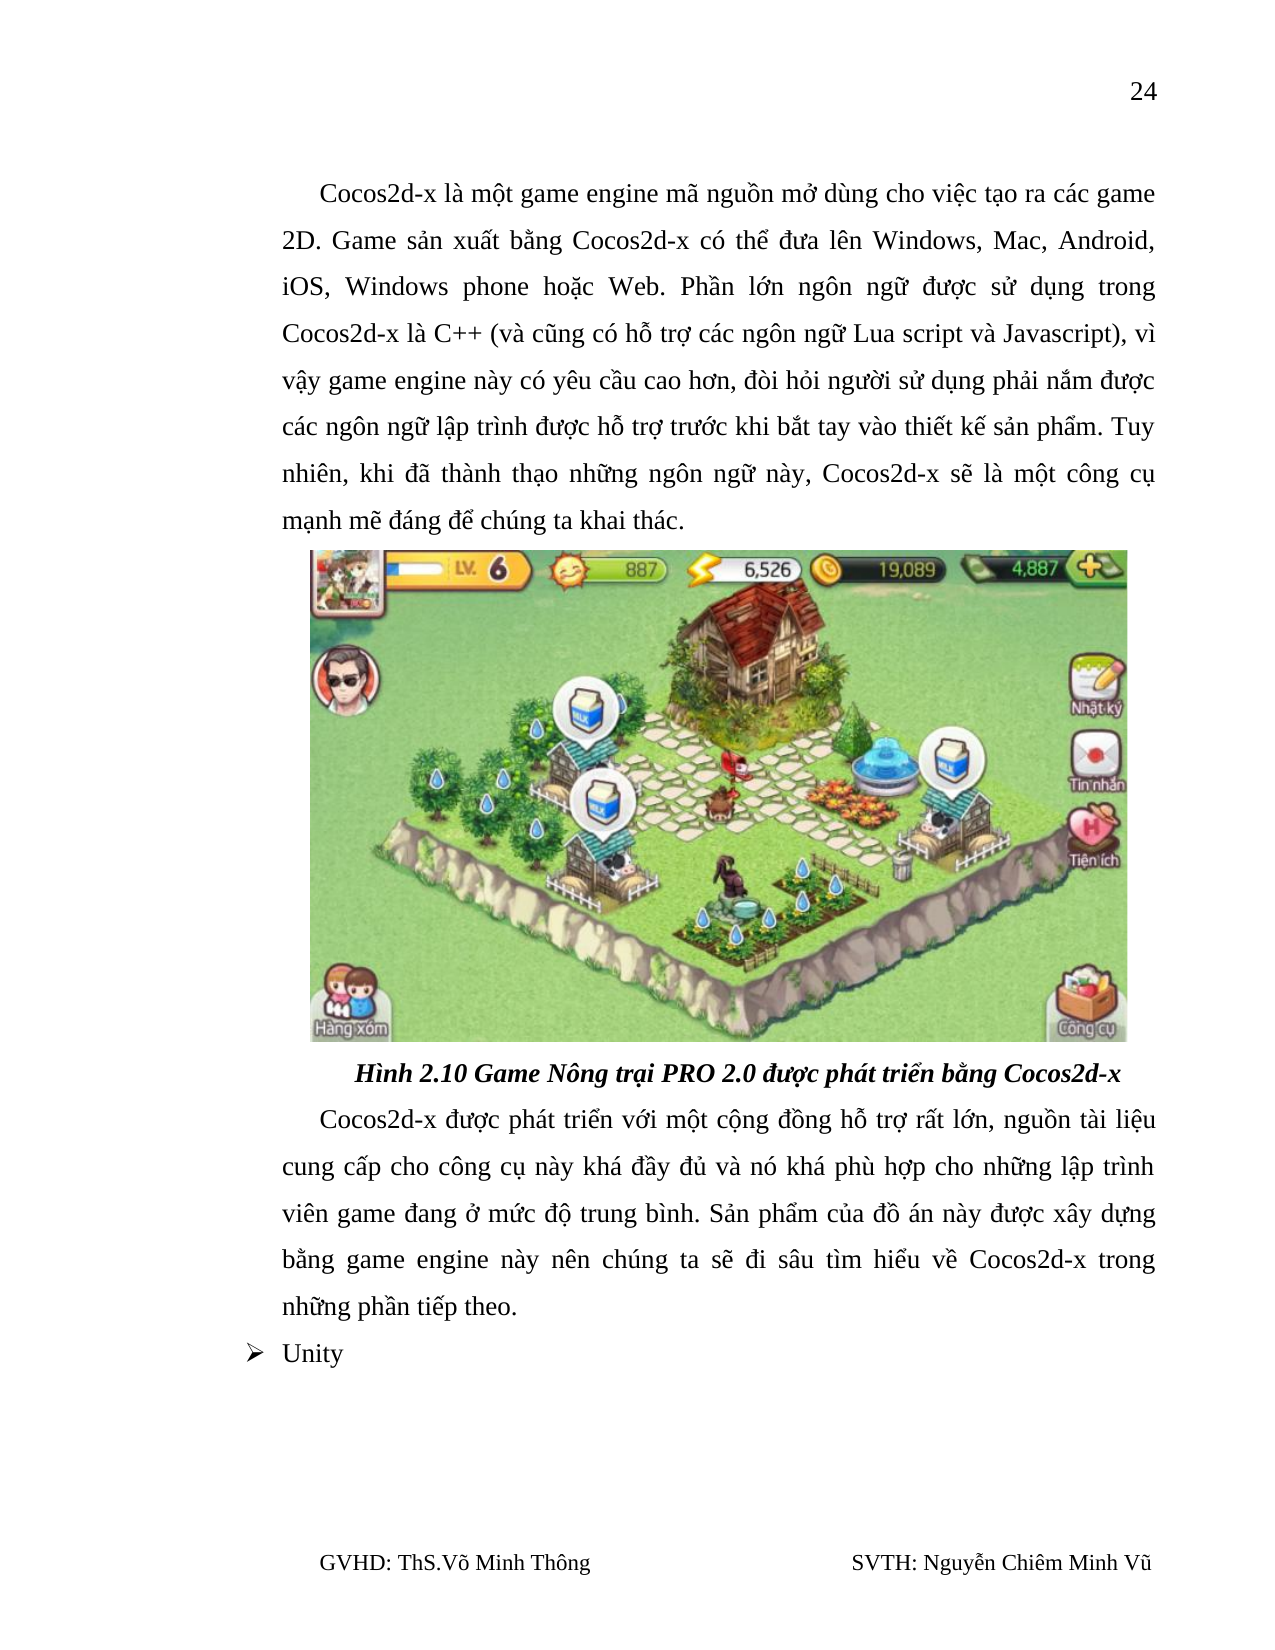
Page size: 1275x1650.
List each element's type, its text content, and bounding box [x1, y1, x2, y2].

text Cocos2d-x được phát triển với một cộng đồng hỗ trợ rất lớn, nguồn tài liệu cung cấp cho công cụ này khá đầy đủ và nó khá phù hợp cho những lập trình viên game đang ở mức độ trung bình. Sản phẩm của đồ án này được xây dựng bằng game engine này nên chúng ta sẽ đi sâu tìm hiểu về Cocos2d-x trong những phần tiếp theo. [282, 1103, 1157, 1321]
subtitle Hình 2.10 Game Nông trại PRO 2.0 được phát triển bằng Cocos2d-x [282, 1057, 1157, 1088]
picture [310, 550, 1128, 1042]
list Unity [244, 1337, 1157, 1368]
text Cocos2d-x là một game engine mã nguồn mở dùng cho việc tạo ra các game 2D. Game sản xuất bằng Cocos2d-x có thể đưa lên Windows, Mac, Android, iOS, Windows phone hoặc Web. Phần lớn ngôn ngữ được sử dụng trong Cocos2d-x là C++ (và cũng có hỗ trợ các ngôn ngữ Lua script và Javascript), vì vậy game engine này có yêu cầu cao hơn, đòi hỏi người sử dụng phải nắm được các ngôn ngữ lập trình được hỗ trợ trước khi bắt tay vào thiết kế sản phẩm. Tuy nhiên, khi đã thành thạo những ngôn ngữ này, Cocos2d-x sẽ là một công cụ mạnh mẽ đáng để chúng ta khai thác. [282, 177, 1157, 535]
